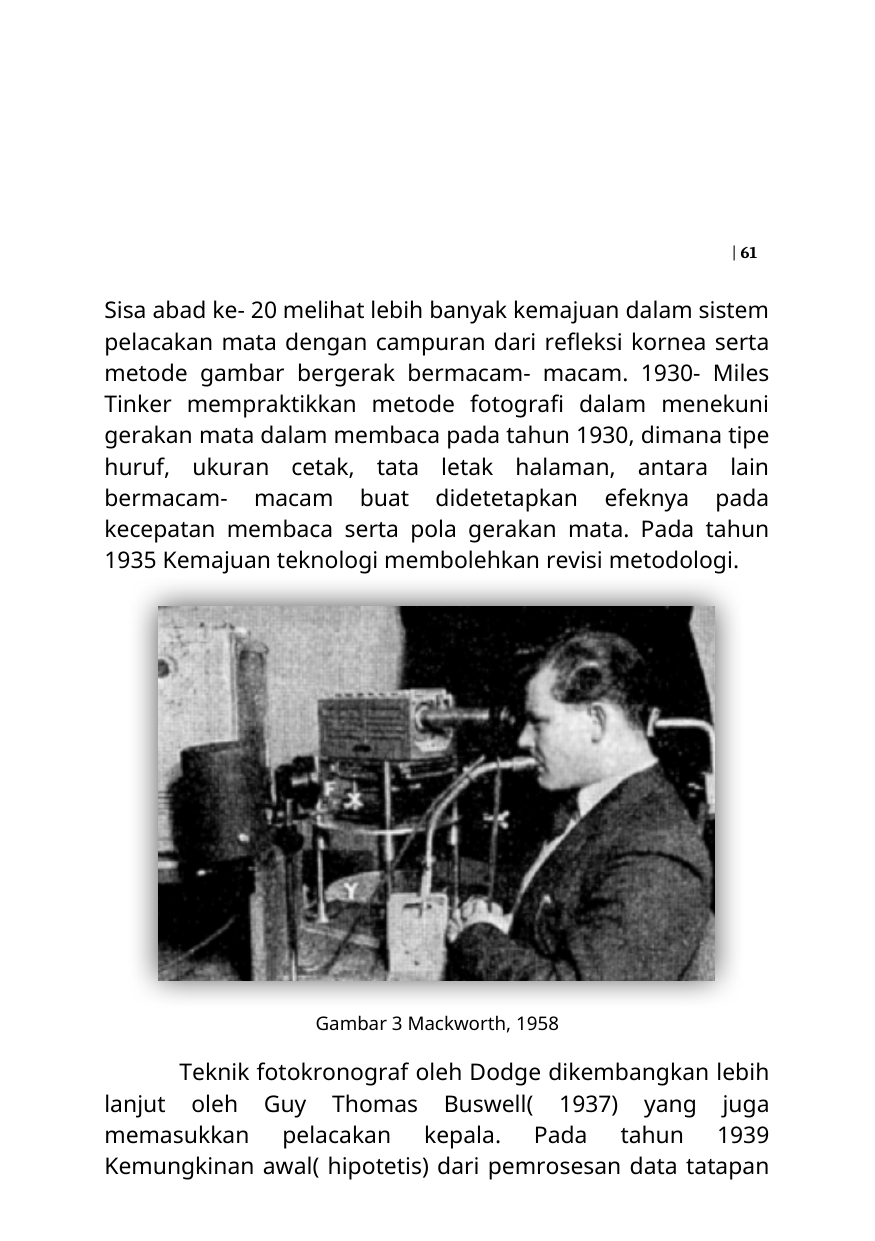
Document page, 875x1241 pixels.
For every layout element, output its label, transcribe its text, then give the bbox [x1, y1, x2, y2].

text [104, 1056, 770, 1181]
text Gambar 3 Mackworth, 1958 [104, 1010, 770, 1036]
text | 61 [104, 244, 757, 263]
text Sisa abad ke- 20 melihat lebih banyak kemajuan dalam sistem pelacakan mata dengan campuran dari refleksi kornea serta metode gambar bergerak bermacam- macam. 1930- Miles Tinker mempraktikkan metode fotografi dalam menekuni gerakan mata dalam membaca pada tahun 1930, dimana tipe huruf, ukuran cetak, tata letak halaman, antara lain bermacam- macam buat didetetapkan efeknya pada kecepatan membaca serta pola gerakan mata. Pada tahun 1935 Kemajuan teknologi membolehkan revisi metodologi. [104, 294, 770, 576]
picture [158, 606, 715, 981]
